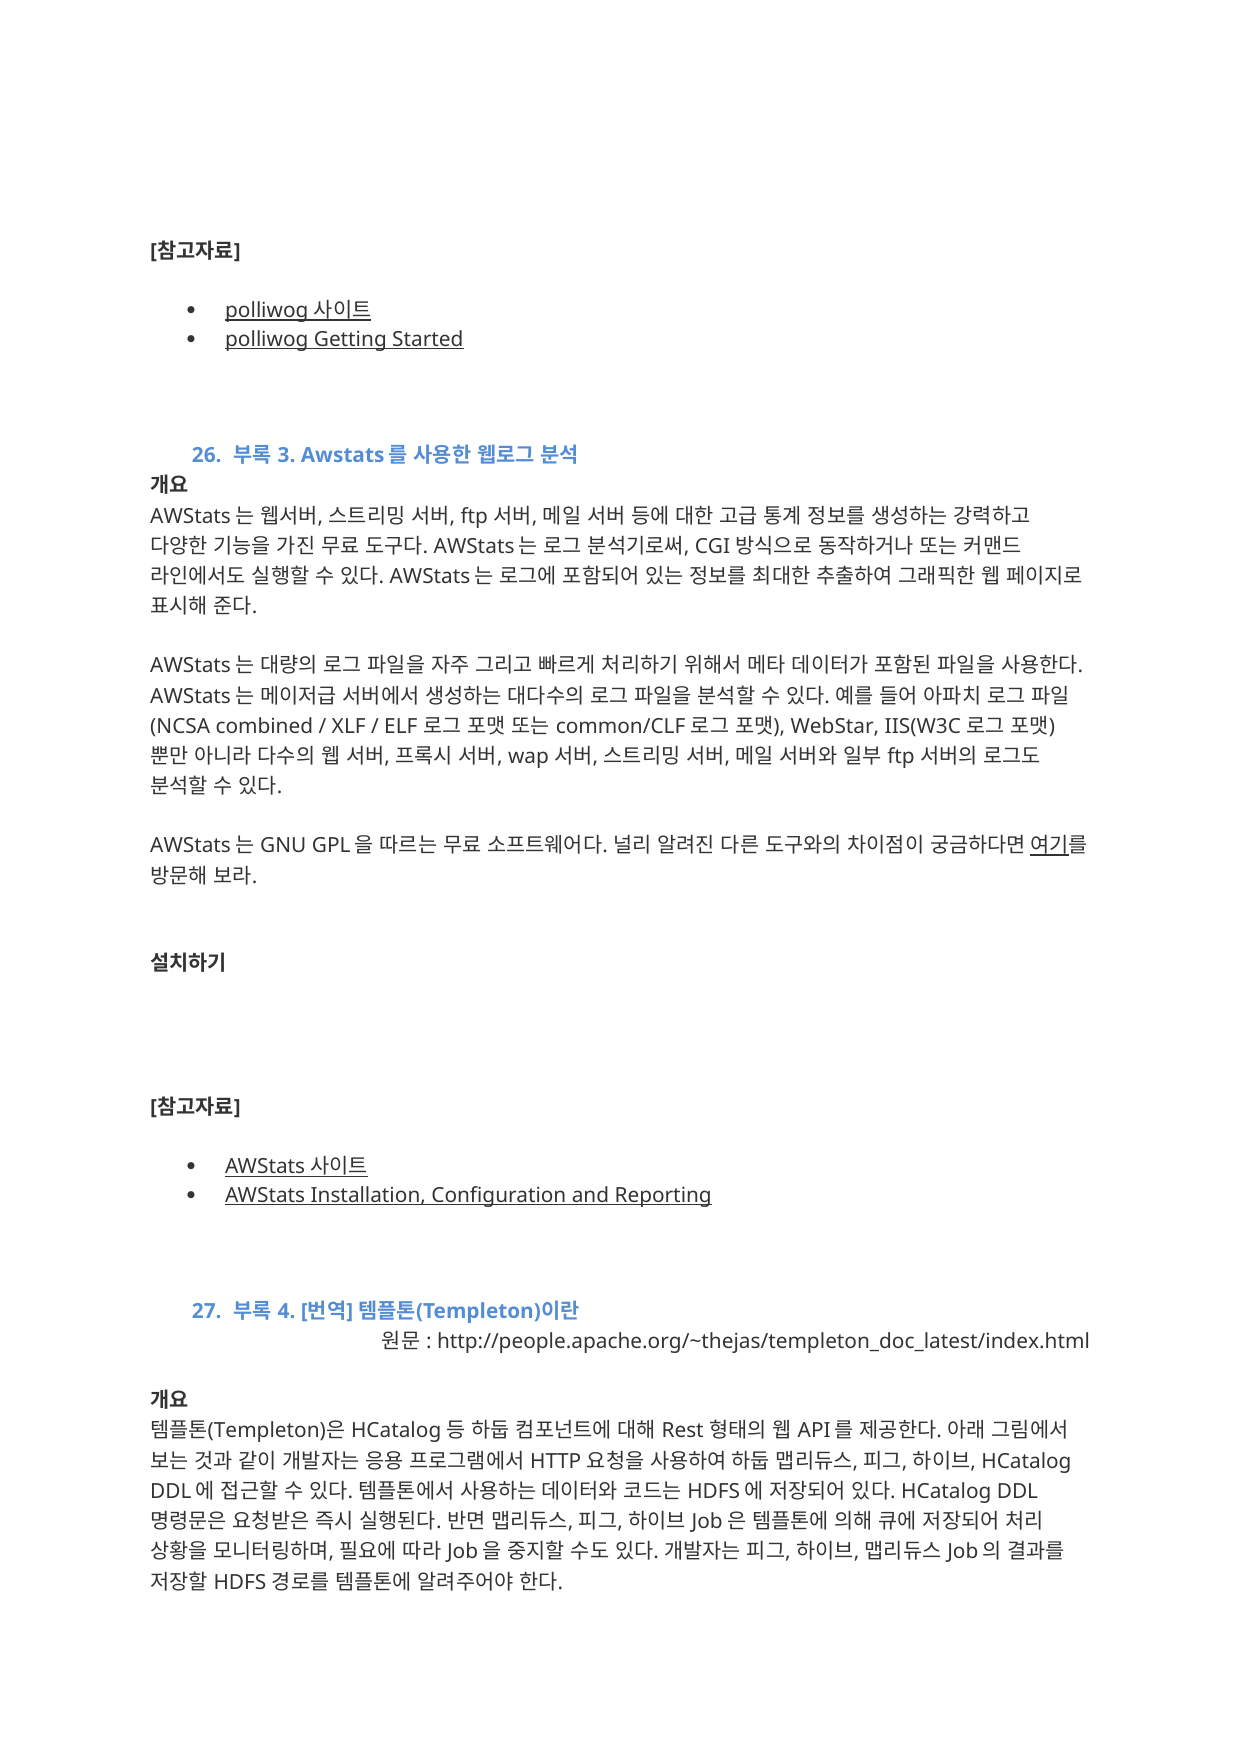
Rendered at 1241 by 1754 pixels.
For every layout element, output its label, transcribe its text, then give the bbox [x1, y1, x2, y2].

text 템플톤(Templeton)은 HCatalog 등 하둡 컴포넌트에 대해 Rest 형태의 웹 API를 제공한다. 아래 그림에서 보는 것과 같이 개발자는 응용 프로그램에서 HTTP 요청을 사용하여 하둡 맵리듀스, 피그, 하이브, HCatalog DDL에 접근할 수 있다. 템플톤에서 사용하는 데이터와 코드는 HDFS에 저장되어 있다. HCatalog DDL 명령문은 요청받은 즉시 실행된다. 반면 맵리듀스, 피그, 하이브 Job은 템플톤에 의해 큐에 저장되어 처리 상황을 모니터링하며, 필요에 따라 Job을 중지할 수도 있다. 개발자는 피그, 하이브, 맵리듀스 Job의 결과를 저장할 HDFS 경로를 템플톤에 알려주어야 한다. [150, 1413, 1090, 1595]
list AWStats 사이트 [187, 1149, 1090, 1180]
text AWStats는 웹서버, 스트리밍 서버, ftp 서버, 메일 서버 등에 대한 고급 통계 정보를 생성하는 강력하고 다양한 기능을 가진 무료 도구다. AWStats는 로그 분석기로써, CGI 방식으로 동작하거나 또는 커맨드 라인에서도 실행할 수 있다. AWStats는 로그에 포함되어 있는 정보를 최대한 추출하여 그래픽한 웹 페이지로 표시해 준다. [150, 499, 1090, 620]
list AWStats Installation, Configuration and Reporting [187, 1180, 1090, 1208]
text [참고자료] [150, 1090, 1090, 1120]
text 원문 : http://people.apache.org/~thejas/templeton_doc_latest/index.html [150, 1324, 1090, 1355]
text 개요 [150, 1383, 1090, 1413]
subtitle 부록 3. Awstats를 사용한 웹로그 분석 [192, 438, 1090, 469]
text AWStats는 대량의 로그 파일을 자주 그리고 빠르게 처리하기 위해서 메타 데이터가 포함된 파일을 사용한다. AWStats는 메이저급 서버에서 생성하는 대다수의 로그 파일을 분석할 수 있다. 예를 들어 아파치 로그 파일(NCSA combined / XLF / ELF 로그 포맷 또는 common/CLF 로그 포맷), WebStar, IIS(W3C 로그 포맷) 뿐만 아니라 다수의 웹 서버, 프록시 서버, wap 서버, 스트리밍 서버, 메일 서버와 일부 ftp 서버의 로그도 분석할 수 있다. [150, 648, 1090, 800]
text 설치하기 [150, 946, 1090, 976]
subtitle 부록 4. [번역] 템플톤(Templeton)이란 [192, 1294, 1090, 1324]
list polliwog 사이트 [187, 293, 1090, 324]
text [참고자료] [150, 234, 1090, 264]
text AWStats는 GNU GPL을 따르는 무료 소프트웨어다. 널리 알려진 다른 도구와의 차이점이 궁금하다면 여기를 방문해 보라. [150, 828, 1090, 889]
list polliwog Getting Started [187, 324, 1090, 352]
text 개요 [150, 469, 1090, 499]
